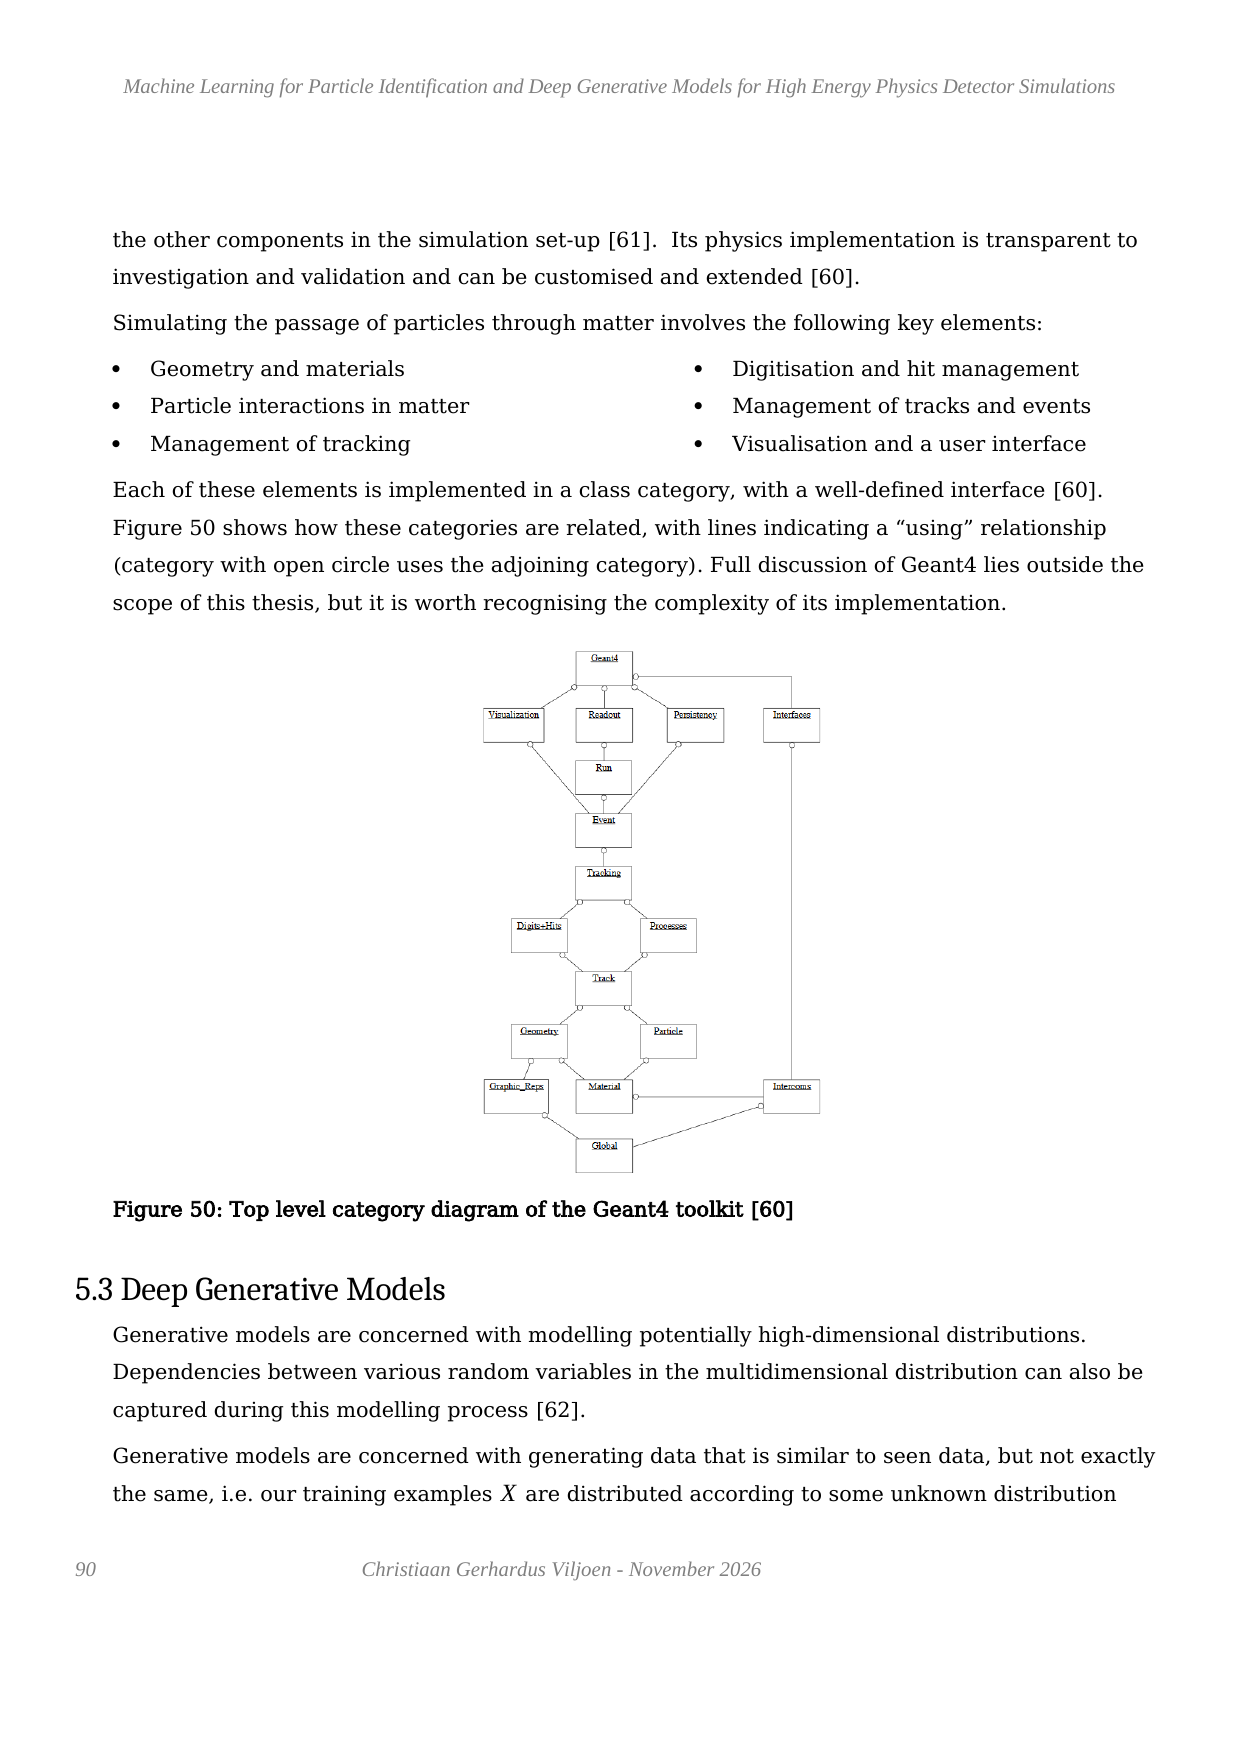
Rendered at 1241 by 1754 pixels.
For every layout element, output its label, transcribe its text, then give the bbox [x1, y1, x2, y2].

list Management of tracks and events [694, 393, 1165, 418]
list Visualisation and a user interface [694, 431, 1165, 456]
list Geometry and materials [112, 356, 583, 381]
list Particle interactions in matter [112, 393, 583, 418]
subtitle Deep Generative Models [75, 1271, 1165, 1309]
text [112, 1442, 1165, 1507]
picture [416, 635, 862, 1175]
list Management of tracking [112, 431, 583, 456]
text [112, 227, 1165, 289]
text Generative models are concerned with modelling potentially high-dimensional distributions. Dependencies between various random variables in the multidimensional distribution can also be captured during this modelling process . [112, 1322, 1165, 1422]
text Simulating the passage of particles through matter involves the following key elements: [112, 310, 1165, 335]
list Digitisation and hit management [694, 356, 1165, 381]
text Figure 51: Top level category diagram of the Geant4 toolkit [112, 1196, 1165, 1221]
text Each of these elements is implemented in a class category, with a well-defined interface . Figure 51 shows how these categories are related, with lines indicating a “using” relationship (category with open circle uses the adjoining category). Full discussion of Geant4 lies outside the scope of this thesis, but it is worth recognising the complexity of its implementation. [112, 477, 1165, 614]
